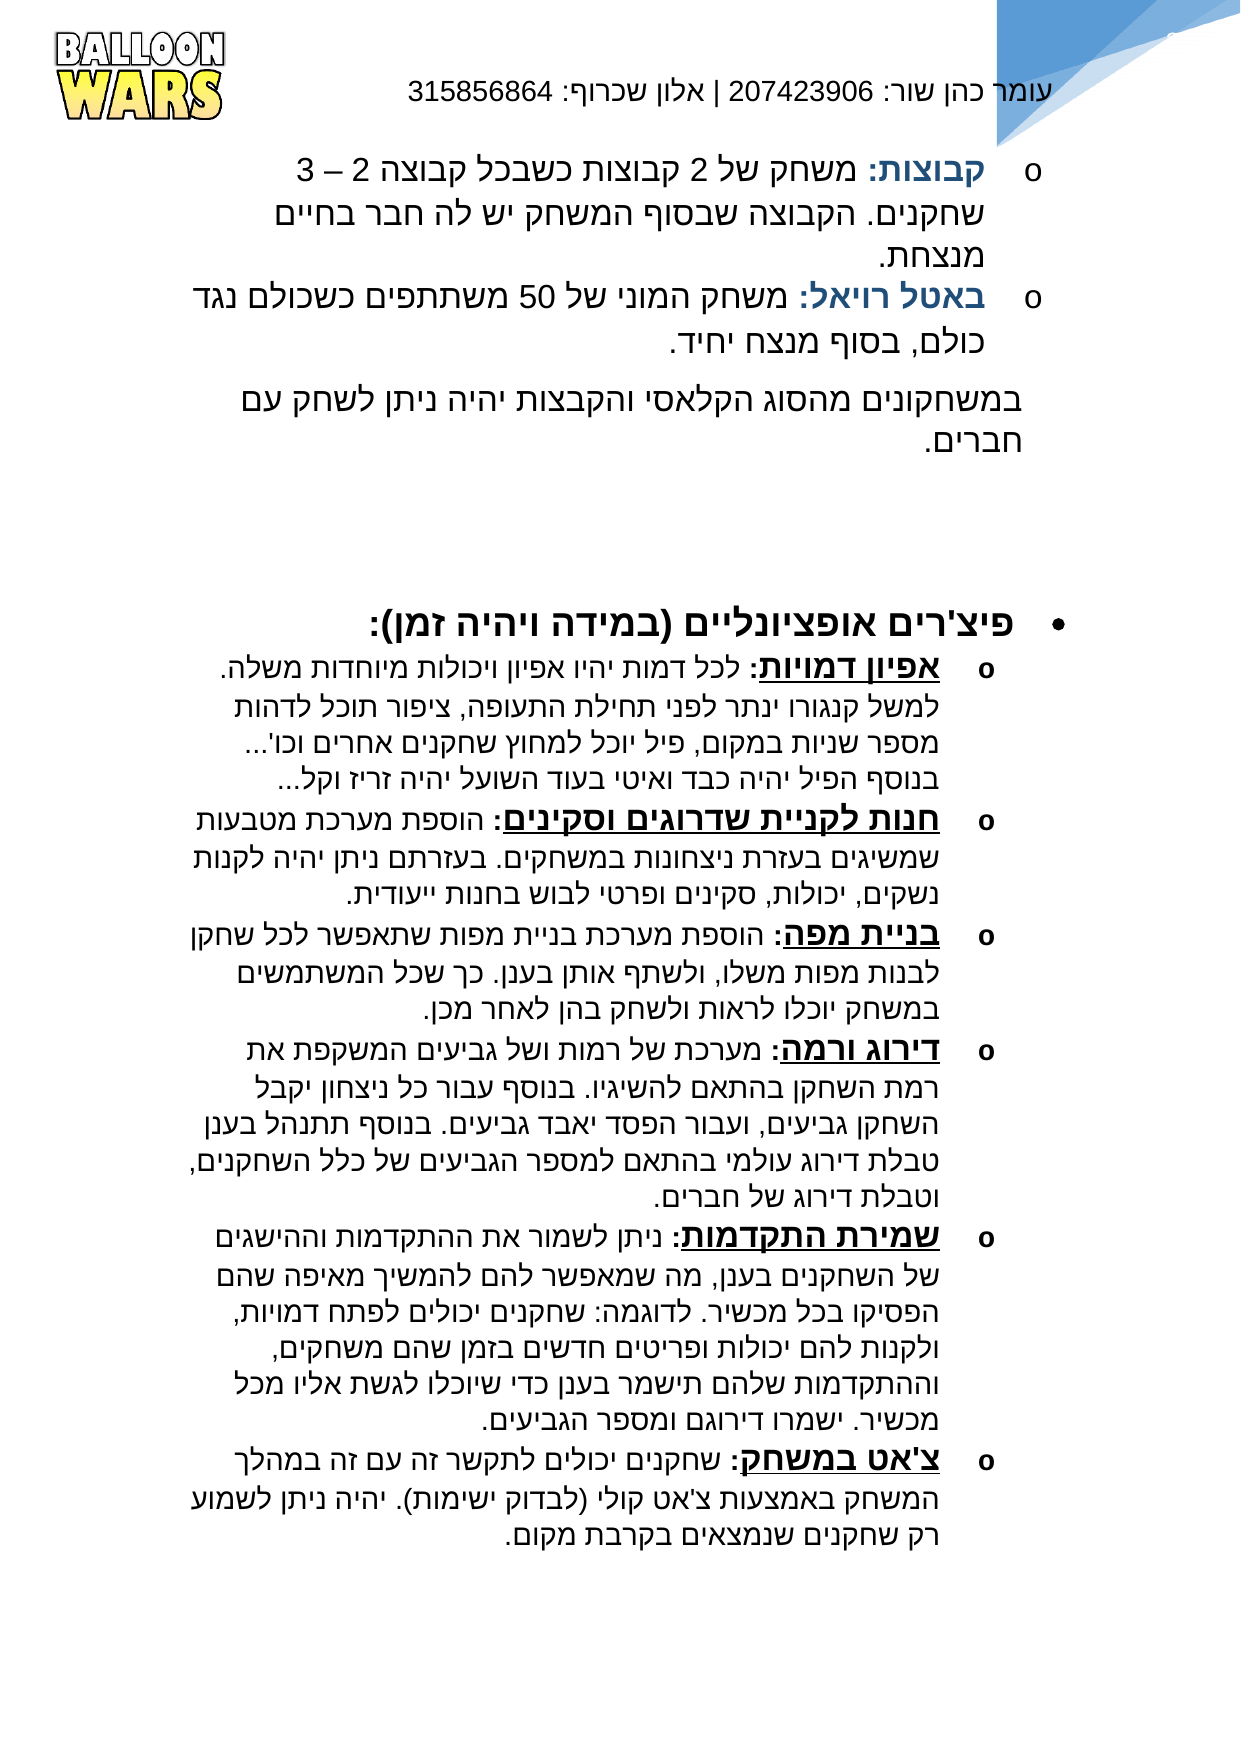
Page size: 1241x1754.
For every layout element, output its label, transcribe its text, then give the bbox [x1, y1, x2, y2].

list דירוג ורמה: מערכת של רמות ושל גביעים המשקפת את רמת השחקן בהתאם להשיגיו. בנוסף עבור כל ניצחון יקבל השחקן גביעים, ועבור הפסד יאבד גביעים. בנוסף תתנהל בענן טבלת דירוג עולמי בהתאם למספר הגביעים של כלל השחקנים, וטבלת דירוג של חברים. [187, 1028, 978, 1213]
list צ'אט במשחק: שחקנים יכולים לתקשר זה עם זה במהלך המשחק באמצעות צ'אט קולי (לבדוק ישימות). יהיה ניתן לשמוע רק שחקנים שנמצאים בקרבת מקום. [187, 1439, 978, 1552]
text במשחקונים מהסוג הקלאסי והקבצות יהיה ניתן לשחק עם חברים. [187, 380, 1023, 460]
list חנות לקניית שדרוגים וסקינים: הוספת מערכת מטבעות שמשיגים בעזרת ניצחונות במשחקים. בעזרתם ניתן יהיה לקנות נשקים, יכולות, סקינים ופרטי לבוש בחנות ייעודית. [187, 798, 978, 911]
picture [996, 0, 1241, 149]
list בניית מפה: הוספת מערכת בניית מפות שתאפשר לכל שחקן לבנות מפות משלו, ולשתף אותן בענן. כך שכל המשתמשים במשחק יוכלו לראות ולשחק בהן לאחר מכן. [187, 913, 978, 1026]
picture [52, 28, 227, 120]
list שמירת התקדמות: ניתן לשמור את ההתקדמות וההישגים של השחקנים בענן, מה שמאפשר להם להמשיך מאיפה שהם הפסיקו בכל מכשיר. לדוגמה: שחקנים יכולים לפתח דמויות, ולקנות להם יכולות ופריטים חדשים בזמן שהם משחקים, וההתקדמות שלהם תישמר בענן כדי שיוכלו לגשת אליו מכל מכשיר. ישמרו דירוגם ומספר הגביעים. [187, 1216, 978, 1437]
list באטל רויאל: משחק המוני של 50 משתתפים כשכולם נגד כולם, בסוף מנצח יחיד. [187, 277, 1023, 360]
list קבוצות: משחק של 2 קבוצות כשבכל קבוצה 2 – 3 שחקנים. הקבוצה שבסוף המשחק יש לה חבר בחיים מנצחת. [187, 150, 1023, 274]
list אפיון דמויות: לכל דמות יהיו אפיון ויכולות מיוחדות משלה. למשל קנגורו ינתר לפני תחילת התעופה, ציפור תוכל לדהות מספר שניות במקום, פיל יוכל למחוץ שחקנים אחרים וכו'... בנוסף הפיל יהיה כבד ואיטי בעוד השועל יהיה זריז וקל... [187, 647, 978, 796]
list פיצ'רים אופציונליים (במידה ויהיה זמן): [187, 601, 1053, 644]
